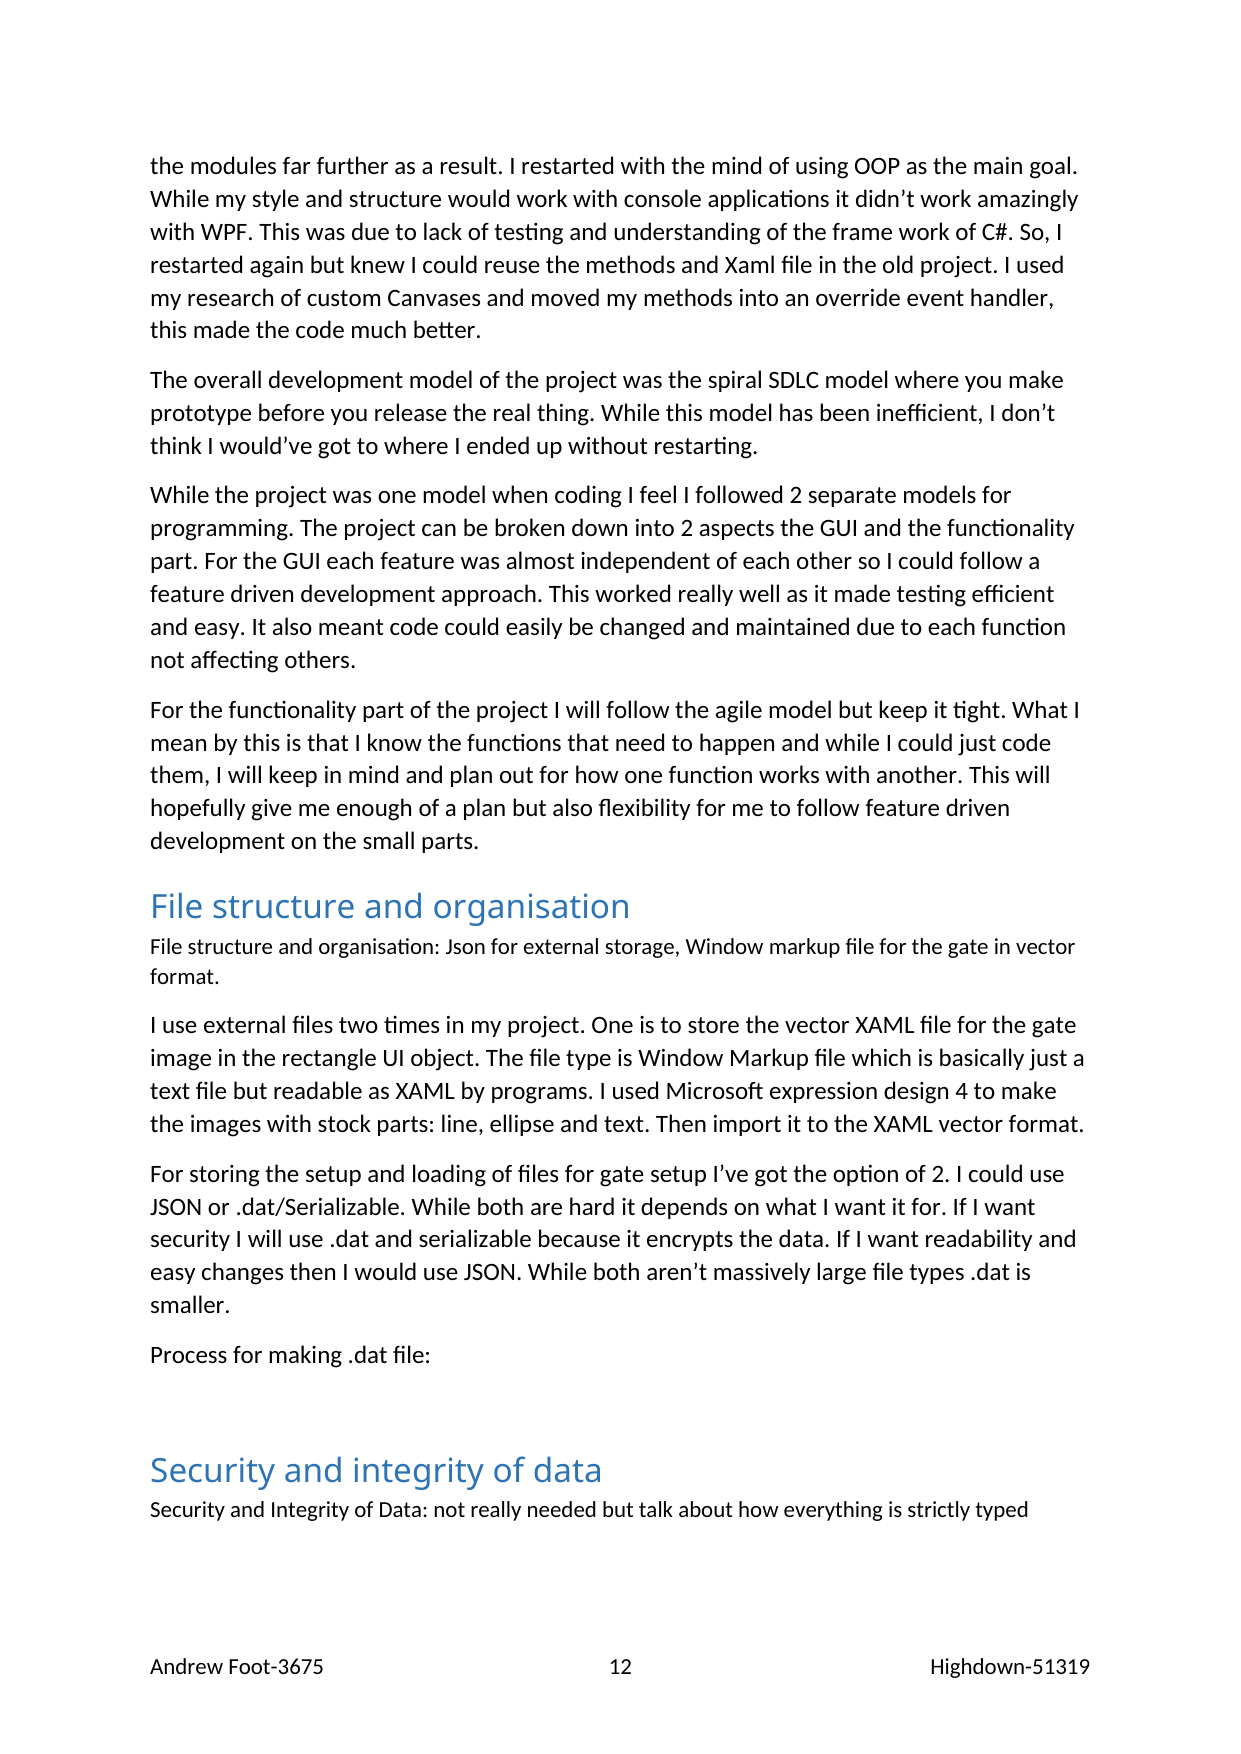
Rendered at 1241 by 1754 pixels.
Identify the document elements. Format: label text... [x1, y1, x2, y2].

subtitle File structure and organisation [150, 883, 1090, 929]
text Security and Integrity of Data: not really needed but talk about how everything is strictly typed [150, 1495, 1090, 1523]
text File structure and organisation: Json for external storage, Window markup file for the gate in vector format. [150, 932, 1090, 991]
text I use external files two times in my project. One is to store the vector XAML file for the gate image in the rectangle UI object. The file type is Window Markup file which is basically just a text file but readable as XAML by programs. I used Microsoft expression design 4 to make the images with stock parts: line, ellipse and text. Then import it to the XAML vector format. [150, 1009, 1090, 1139]
text Process for making .dat file: [150, 1339, 1090, 1369]
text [150, 150, 1090, 345]
text The overall development model of the project was the spiral SDLC model where you make prototype before you release the real thing. While this model has been inefficient, I don’t think I would’ve got to where I ended up without restarting. [150, 364, 1090, 461]
text For the functionality part of the project I will follow the agile model but keep it tight. What I mean by this is that I know the functions that need to happen and while I could just code them, I will keep in mind and plan out for how one function works with another. This will hopefully give me enough of a plan but also flexibility for me to follow feature driven development on the small parts. [150, 694, 1090, 856]
subtitle Security and integrity of data [150, 1446, 1090, 1492]
text While the project was one model when coding I feel I followed 2 separate models for programming. The project can be broken down into 2 aspects the GUI and the functionality part. For the GUI each feature was almost independent of each other so I could follow a feature driven development approach. This worked really well as it made testing efficient and easy. It also meant code could easily be changed and maintained due to each function not affecting others. [150, 479, 1090, 675]
text For storing the setup and loading of files for gate setup I’ve got the option of 2. I could use JSON or .dat/Serializable. While both are hard it depends on what I want it for. If I want security I will use .dat and serializable because it encrypts the data. If I want readability and easy changes then I would use JSON. While both aren’t massively large file types .dat is smaller. [150, 1158, 1090, 1320]
